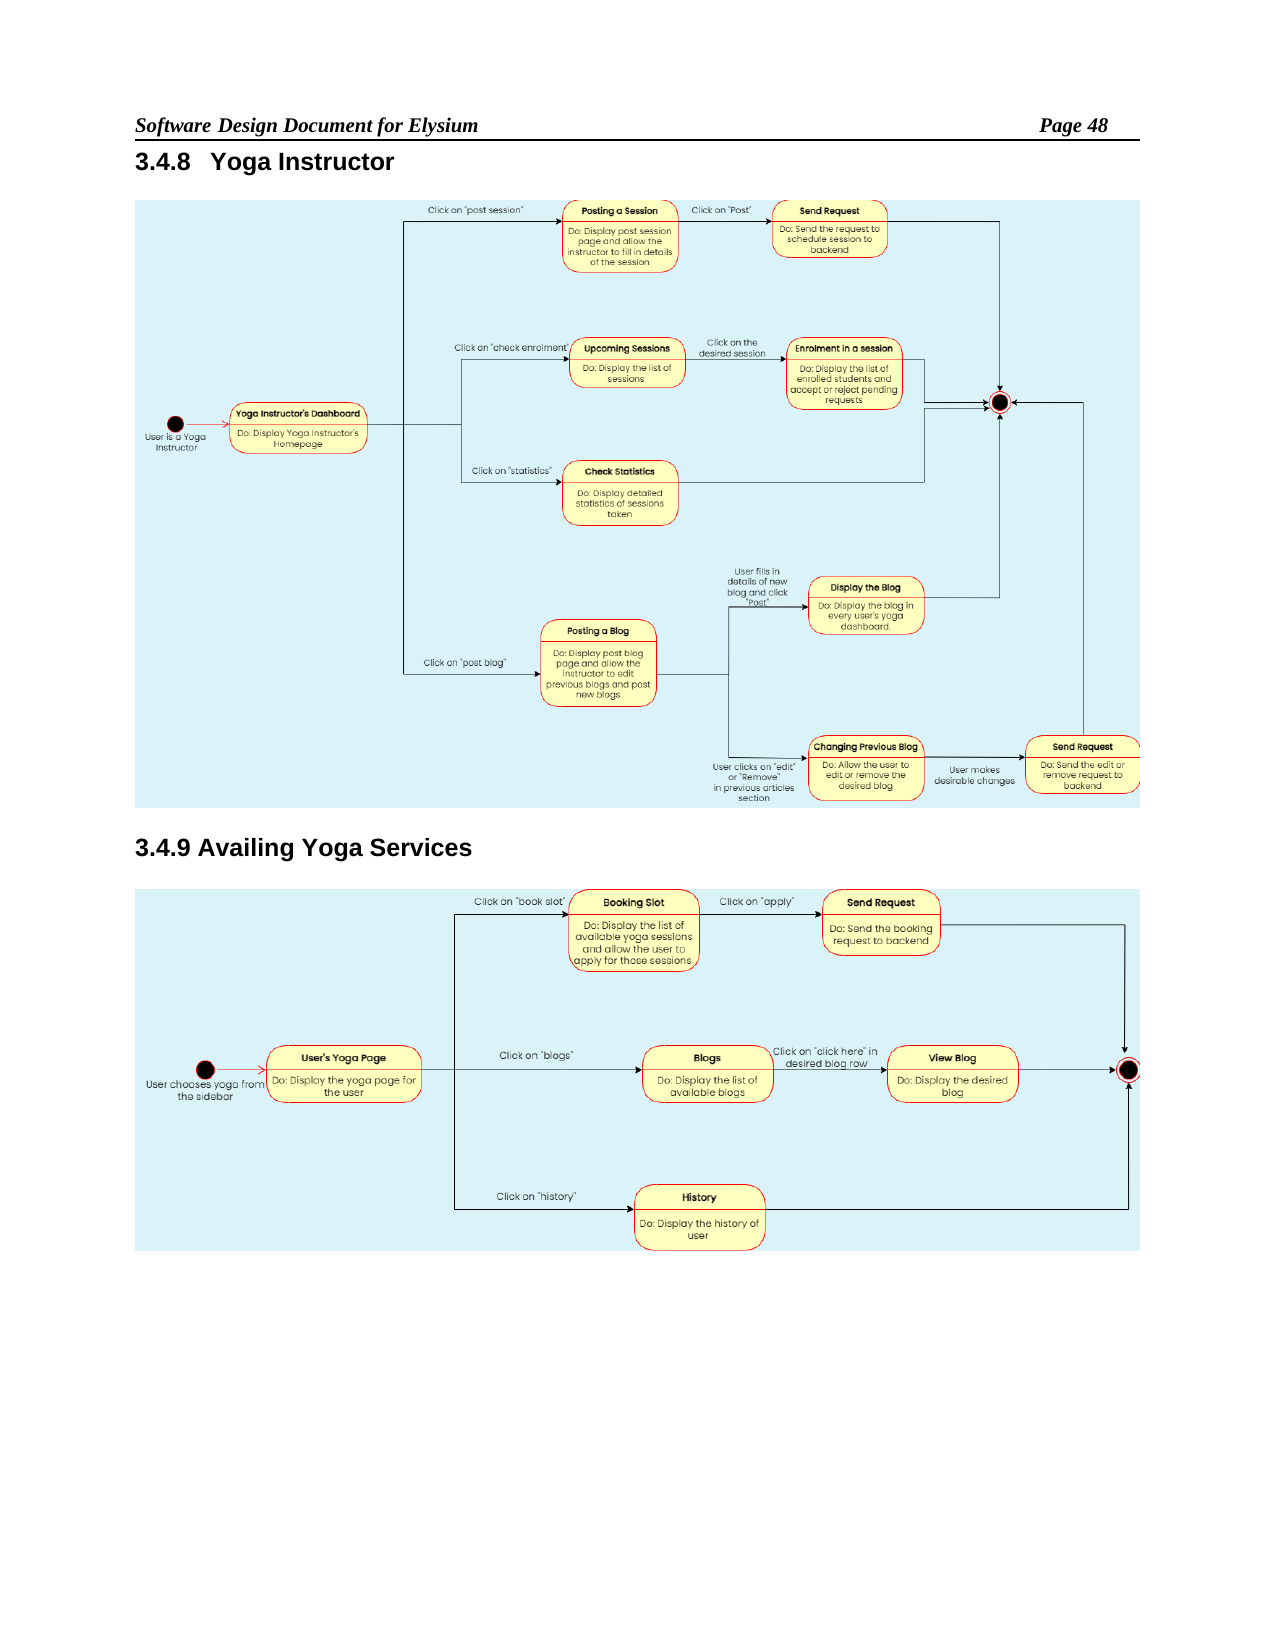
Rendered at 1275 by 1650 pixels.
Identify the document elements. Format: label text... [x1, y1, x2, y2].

picture [135, 889, 1140, 1251]
list Yoga Instructor [135, 150, 1140, 175]
picture [135, 200, 1140, 808]
text 3.4.9 Availing Yoga Services [135, 836, 1140, 861]
